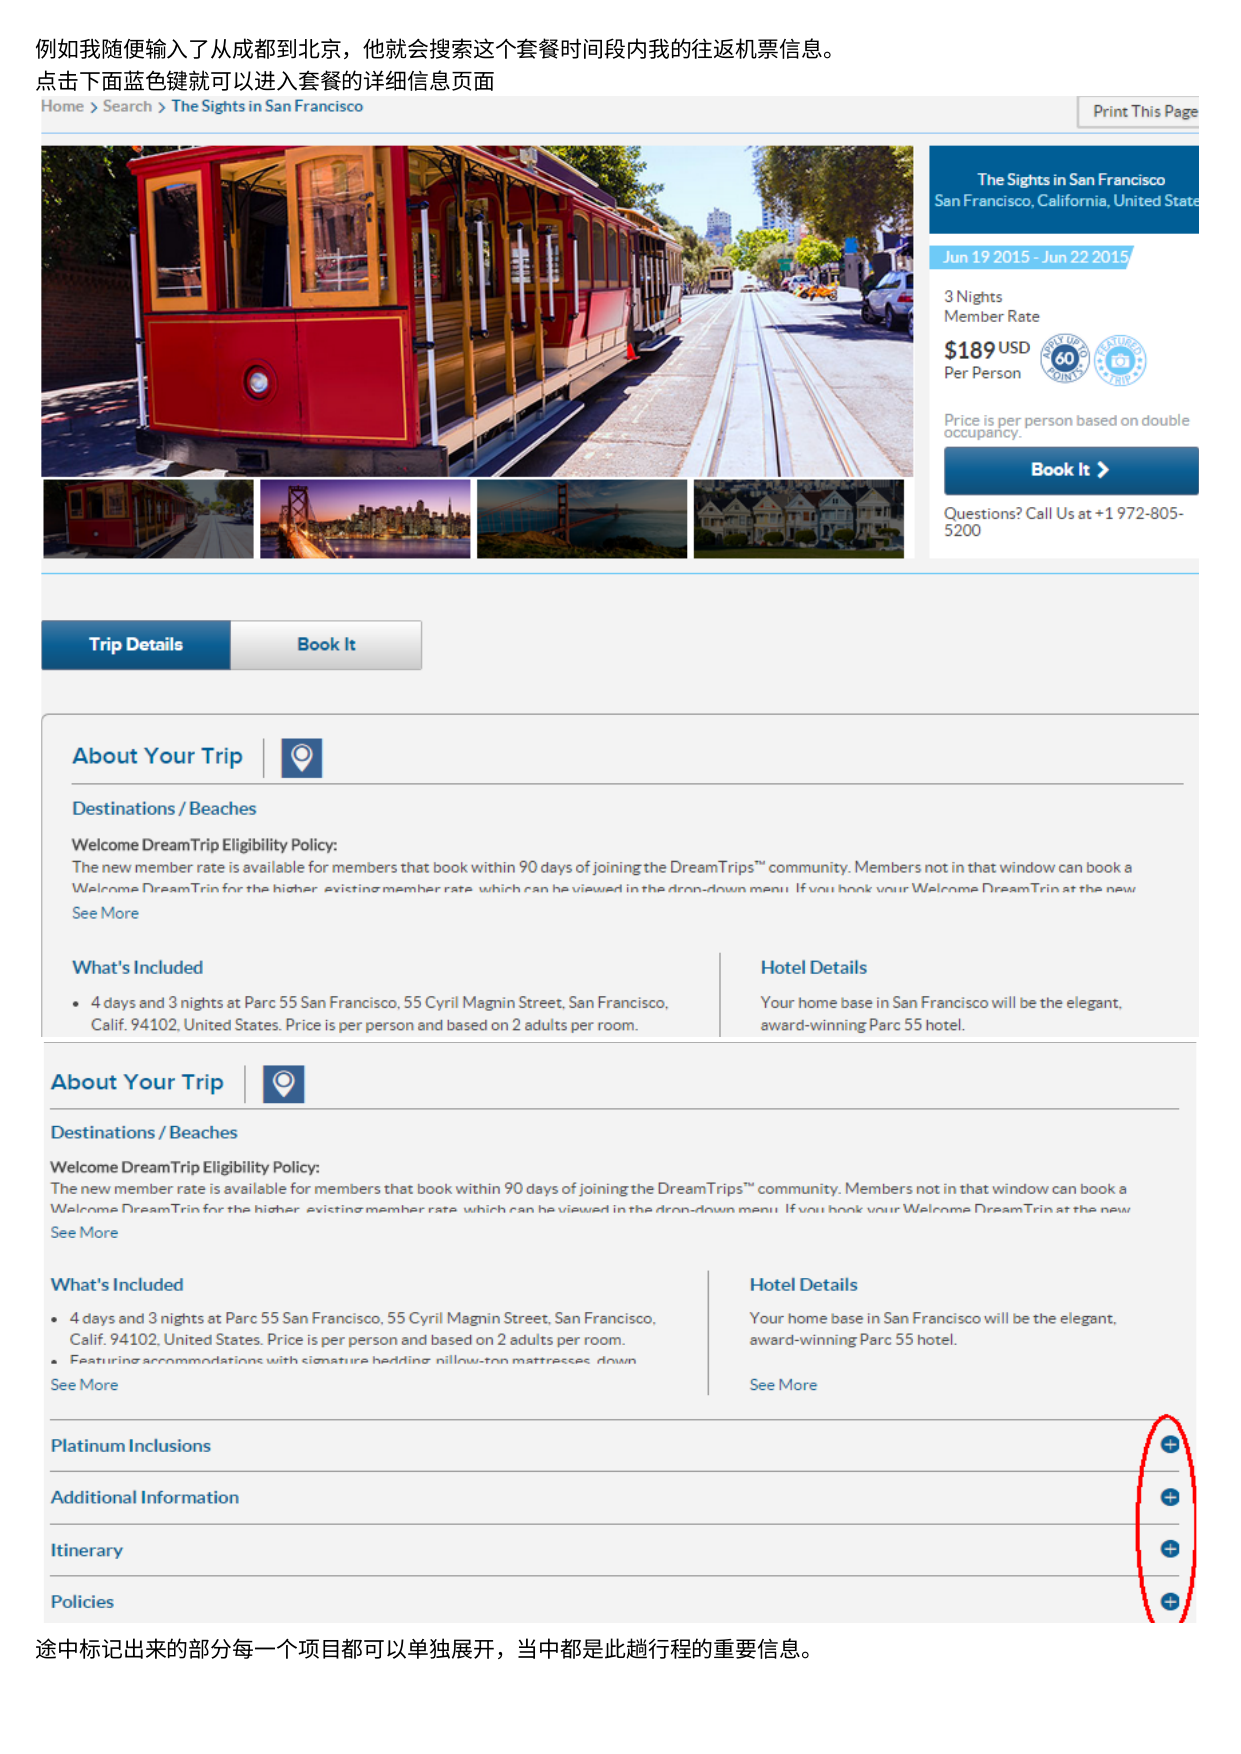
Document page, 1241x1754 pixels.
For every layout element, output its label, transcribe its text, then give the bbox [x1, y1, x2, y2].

text 点击下面蓝色键就可以进入套餐的详细信息页面 [35, 64, 1205, 96]
picture [43, 1042, 1197, 1623]
text 例如我随便输入了从成都到北京，他就会搜索这个套餐时间段内我的往返机票信息。 [35, 31, 1205, 64]
text 途中标记出来的部分每一个项目都可以单独展开，当中都是此趟行程的重要信息。 [35, 1632, 1205, 1664]
picture [41, 96, 1199, 1037]
